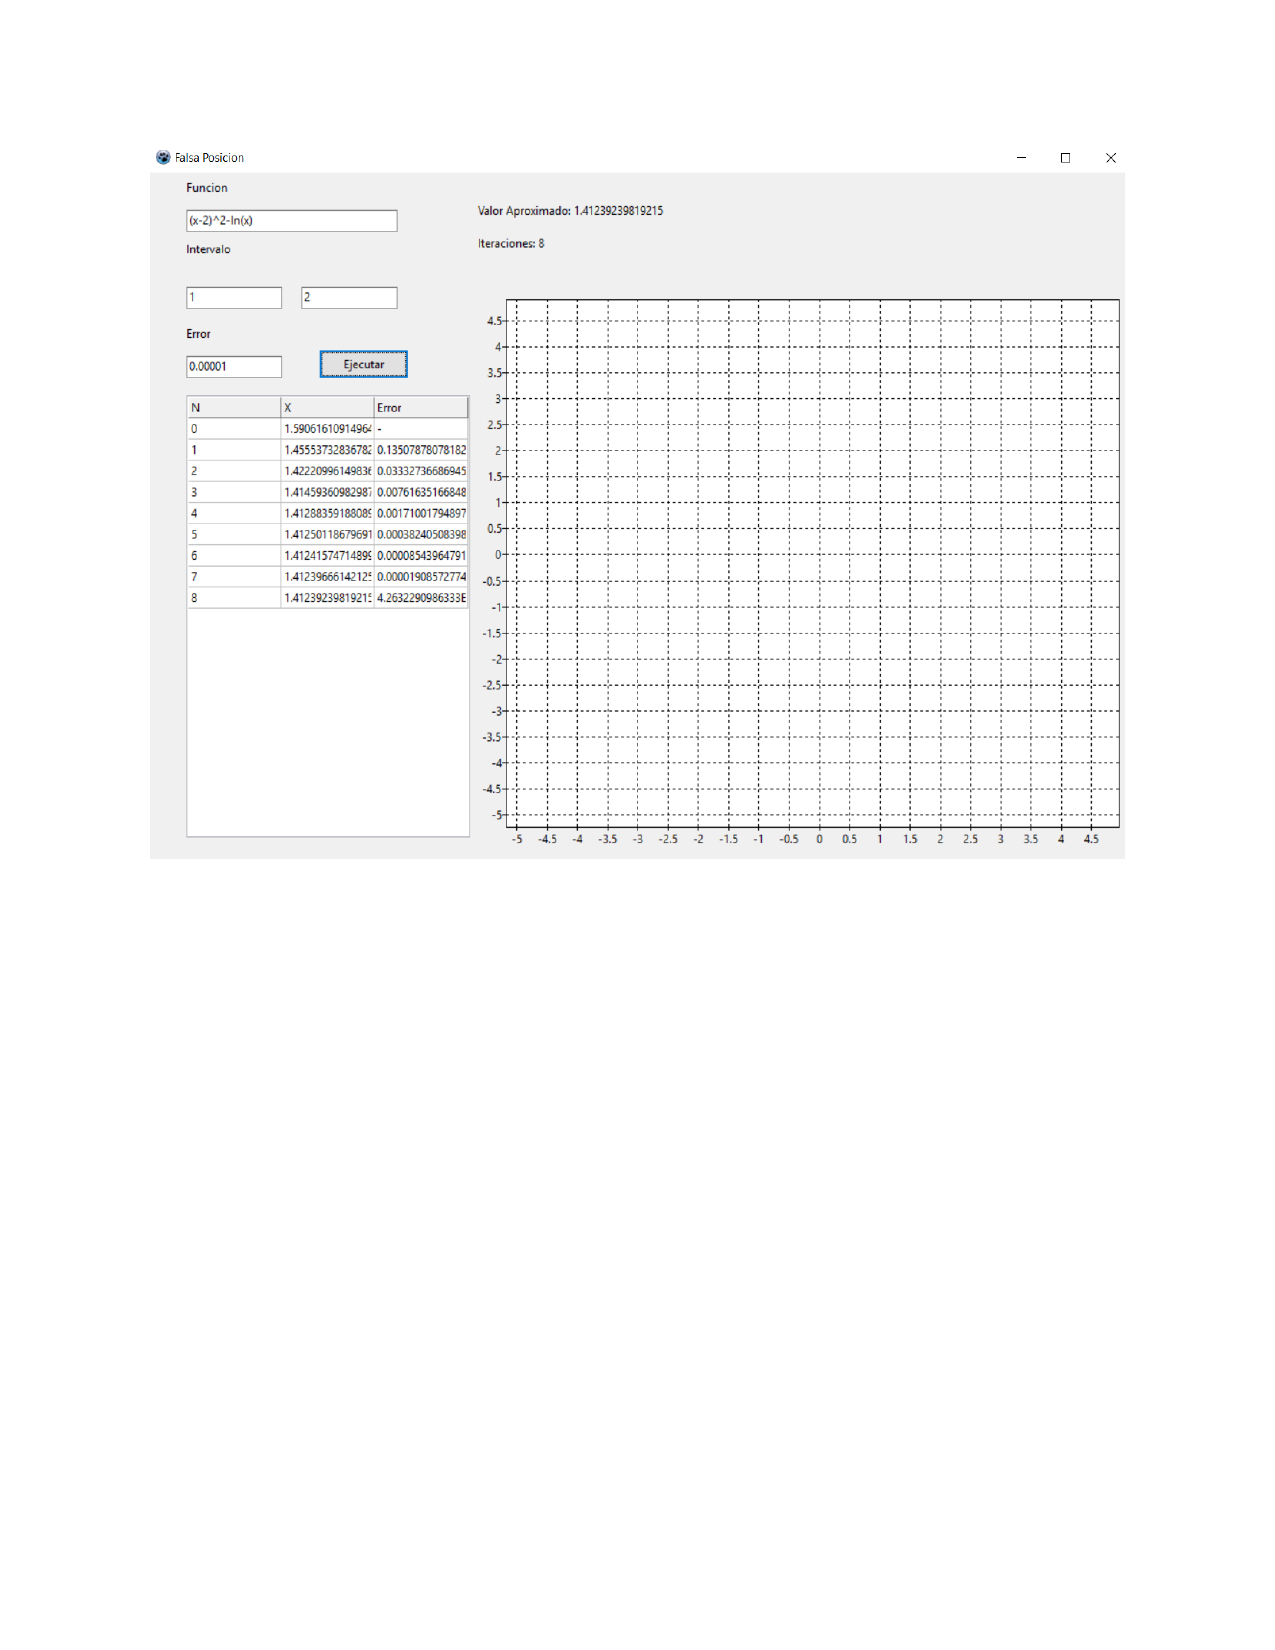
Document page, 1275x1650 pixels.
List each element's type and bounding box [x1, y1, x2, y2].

picture [150, 150, 1125, 859]
